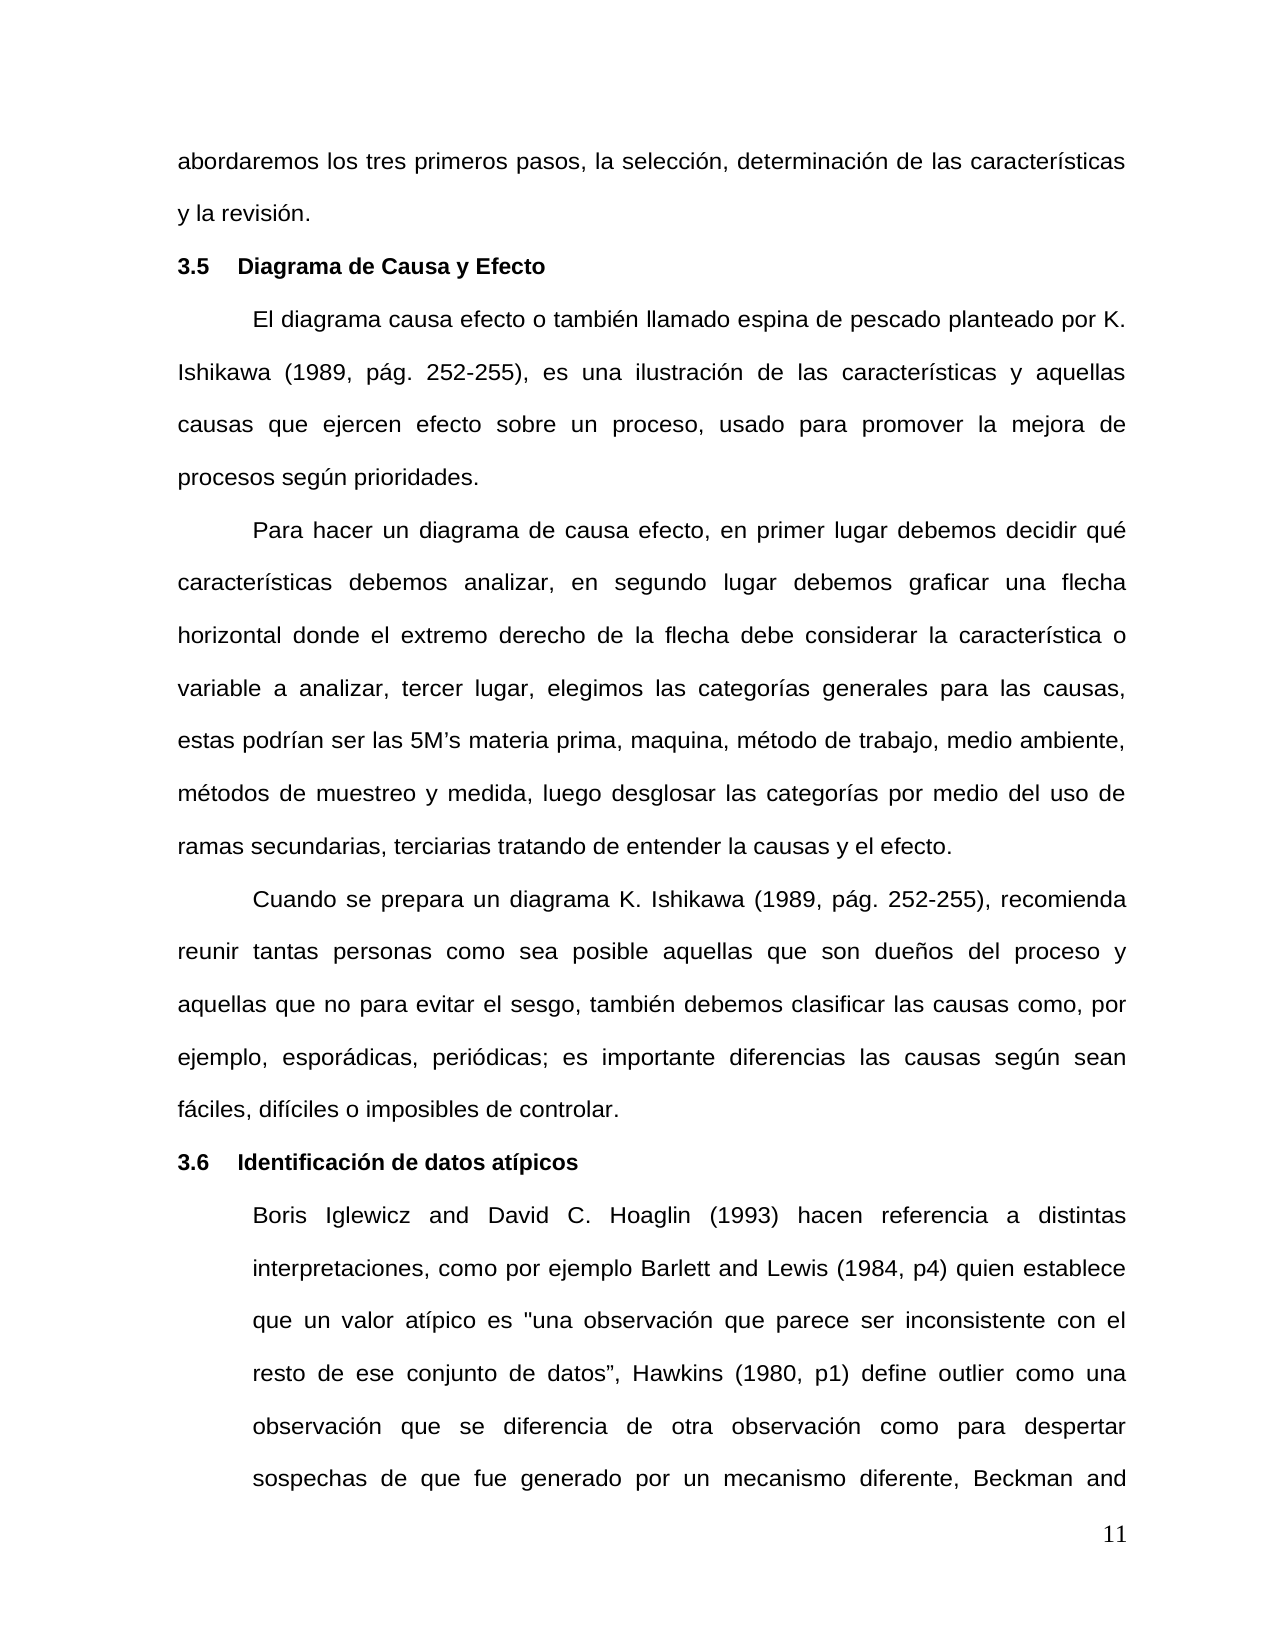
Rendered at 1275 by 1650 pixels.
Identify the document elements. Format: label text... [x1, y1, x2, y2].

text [177, 148, 1127, 227]
text El diagrama causa efecto o también llamado espina de pescado planteado por K. Ishikawa (1989, pág. 252-255), es una ilustración de las características y aquellas causas que ejercen efecto sobre un proceso, usado para promover la mejora de procesos según prioridades. [177, 306, 1127, 490]
text Para hacer un diagrama de causa efecto, en primer lugar debemos decidir qué características debemos analizar, en segundo lugar debemos graficar una flecha horizontal donde el extremo derecho de la flecha debe considerar la característica o variable a analizar, tercer lugar, elegimos las categorías generales para las causas, estas podrían ser las 5M’s materia prima, maquina, método de trabajo, medio ambiente, métodos de muestreo y medida, luego desglosar las categorías por medio del uso de ramas secundarias, terciarias tratando de entender la causas y el efecto. [177, 517, 1127, 859]
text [252, 1202, 1127, 1492]
text Cuando se prepara un diagrama K. Ishikawa (1989, pág. 252-255), recomienda reunir tantas personas como sea posible aquellas que son dueños del proceso y aquellas que no para evitar el sesgo, también debemos clasificar las causas como, por ejemplo, esporádicas, periódicas; es importante diferencias las causas según sean fáciles, difíciles o imposibles de controlar. [177, 886, 1127, 1123]
subtitle Diagrama de Causa y Efecto [177, 253, 1127, 279]
subtitle Identificación de datos atípicos [177, 1149, 1127, 1176]
